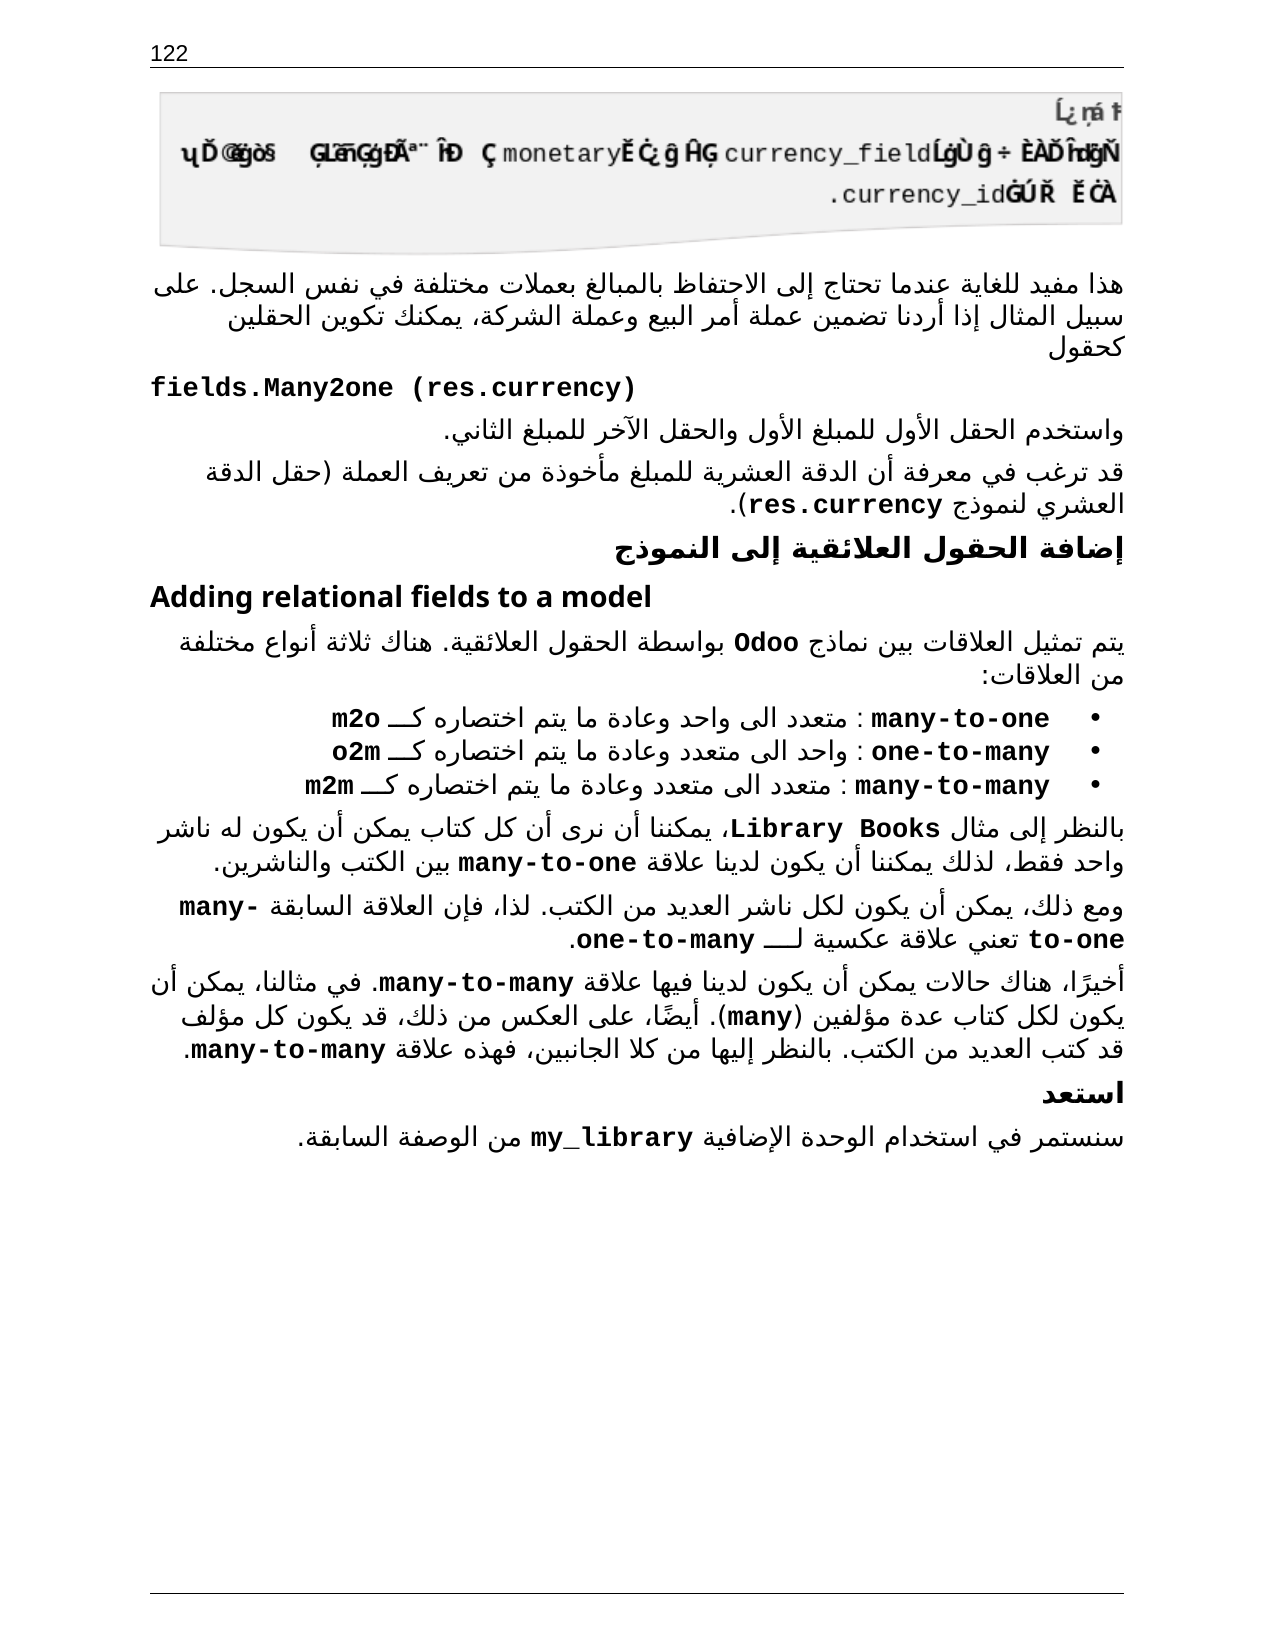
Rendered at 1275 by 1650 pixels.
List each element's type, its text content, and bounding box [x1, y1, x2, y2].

text ومع ذلك، يمكن أن يكون لكل ناشر العديد من الكتب. لذا، فإن العلاقة السابقة many-to-one تعني علاقة عكسية لــــ one-to-many. [150, 890, 1125, 956]
text إضافة الحقول العلائقية إلى النموذج [150, 532, 1125, 566]
list one-to-many : واحد الى متعدد وعادة ما يتم اختصاره كـــ o2m [150, 735, 1087, 769]
text بالنظر إلى مثال Library Books، يمكننا أن نرى أن كل كتاب يمكن أن يكون له ناشر واحد فقط، لذلك يمكننا أن يكون لدينا علاقة many-to-one بين الكتب والناشرين. [150, 813, 1125, 879]
list many-to-many : متعدد الى متعدد وعادة ما يتم اختصاره كـــ m2m [150, 769, 1087, 802]
text استعد [150, 1077, 1125, 1111]
text واستخدم الحقل الأول للمبلغ الأول والحقل الآخر للمبلغ الثاني. [150, 415, 1125, 446]
text يتم تمثيل العلاقات بين نماذج Odoo بواسطة الحقول العلائقية. هناك ثلاثة أنواع مختلفة من العلاقات: [150, 626, 1125, 691]
text هذا مفيد للغاية عندما تحتاج إلى الاحتفاظ بالمبالغ بعملات مختلفة في نفس السجل. على سبيل المثال إذا أردنا تضمين عملة أمر البيع وعملة الشركة، يمكنك تكوين الحقلين كحقول [150, 268, 1125, 363]
text Adding relational fields to a model [150, 576, 1125, 616]
list many-to-one : متعدد الى واحد وعادة ما يتم اختصاره كـــ m2o [150, 702, 1087, 735]
text أخيرًا، هناك حالات يمكن أن يكون لدينا فيها علاقة many-to-many. في مثالنا، يمكن أن يكون لكل كتاب عدة مؤلفين (many). أيضًا، على العكس من ذلك، قد يكون كل مؤلف قد كتب العديد من الكتب. بالنظر إليها من كلا الجانبين، فهذه علاقة many-to-many. [150, 967, 1125, 1066]
text fields.Many2one (res.currency) [150, 373, 1125, 404]
text سنستمر في استخدام الوحدة الإضافية my_library من الوصفة السابقة. [150, 1121, 1125, 1154]
text قد ترغب في معرفة أن الدقة العشرية للمبلغ مأخوذة من تعريف العملة (حقل الدقة العشري لنموذج res.currency). [150, 457, 1125, 521]
